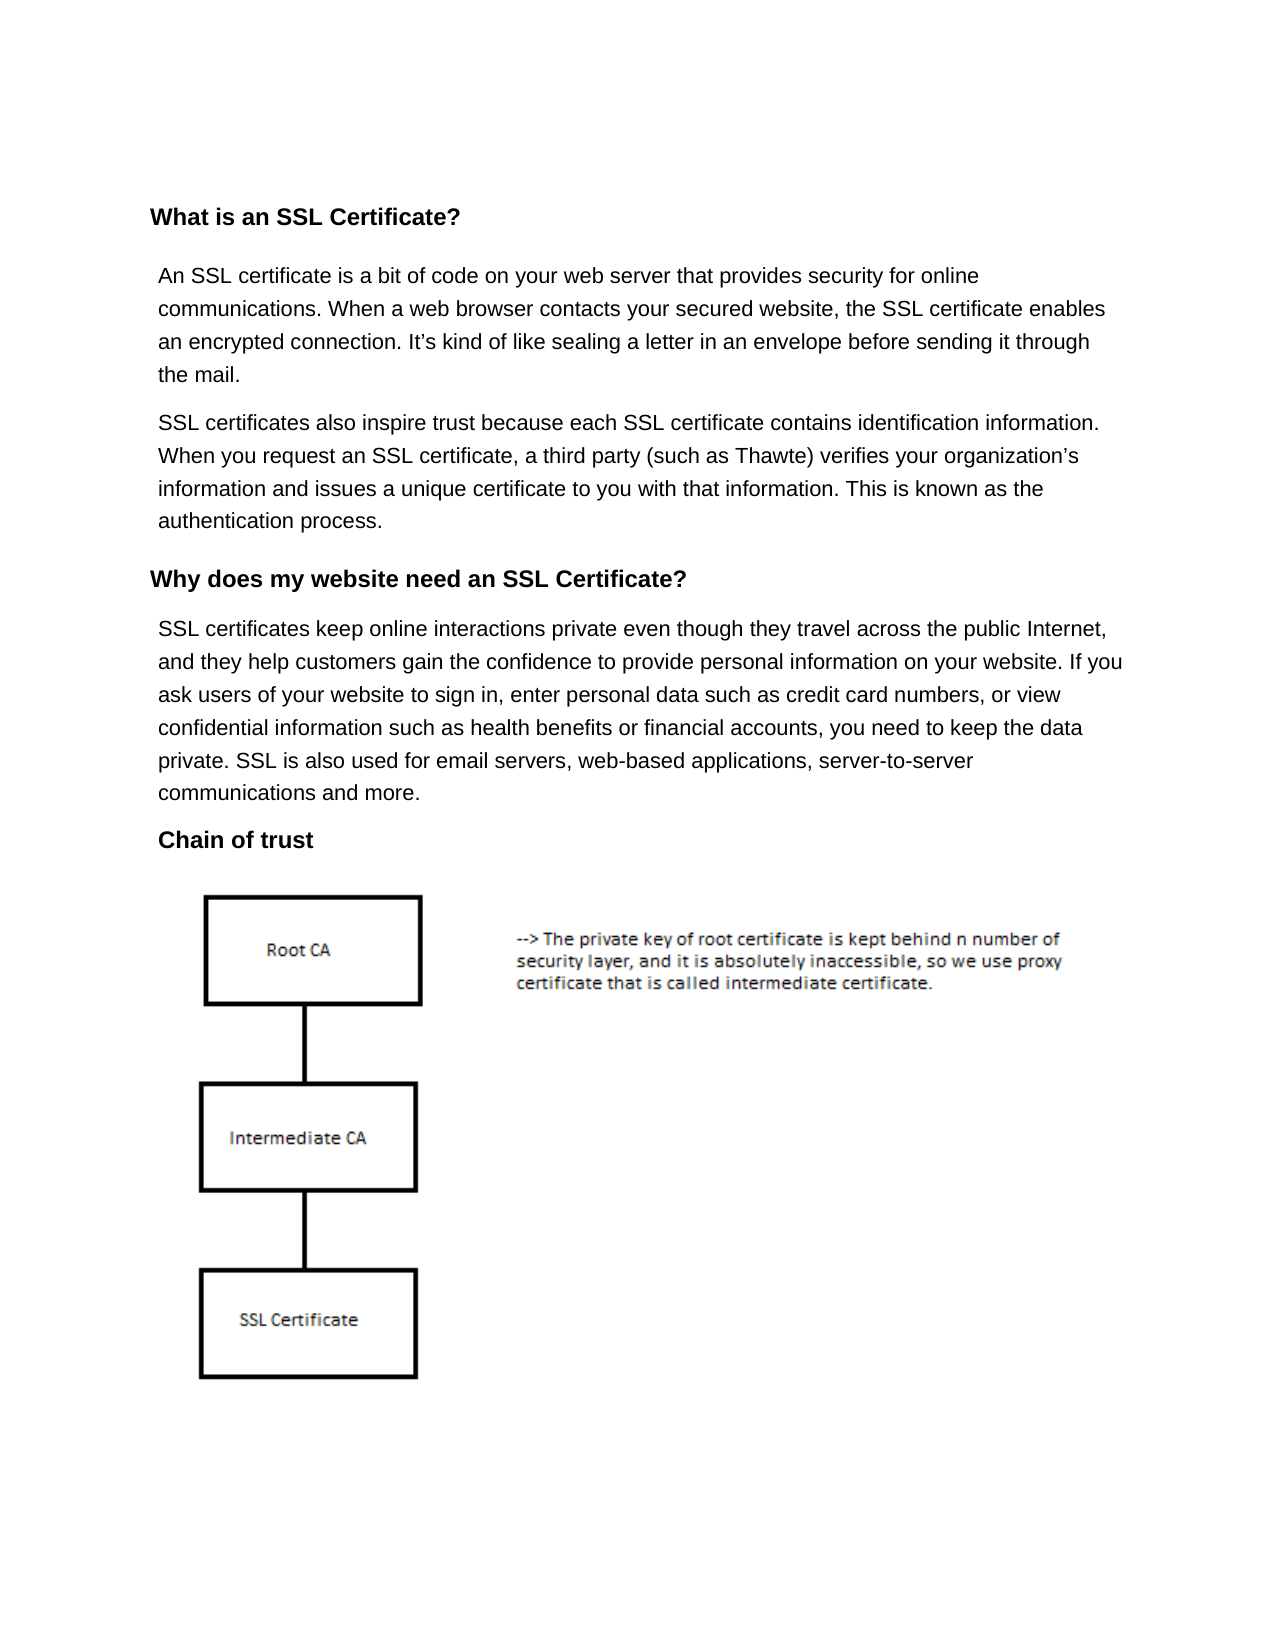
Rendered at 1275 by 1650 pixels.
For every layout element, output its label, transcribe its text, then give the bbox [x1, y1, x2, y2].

picture [157, 853, 1102, 1392]
text SSL certificates keep online interactions private even though they travel across the public Internet, and they help customers gain the confidence to provide personal information on your website. If you ask users of your website to sign in, enter personal data such as credit card numbers, or view confidential information such as health benefits or financial accounts, you need to keep the data private. SSL is also used for email servers, web-based applications, server-to-server communications and more. [158, 609, 1125, 806]
subtitle Why does my website need an SSL Certificate? [150, 549, 1125, 593]
text SSL certificates also inspire trust because each SSL certificate contains identification information. When you request an SSL certificate, a third party (such as Thawte) verifies your organization’s information and issues a unique certificate to you with that information. This is known as the authentication process. [158, 402, 1125, 534]
text An SSL certificate is a bit of code on your web server that provides security for online communications. When a web browser contacts your secured website, the SSL certificate enables an encrypted connection. It’s kind of like sealing a letter in an envelope before sending it through the mail. [158, 256, 1125, 387]
text What is an SSL Certificate? [150, 203, 1125, 231]
